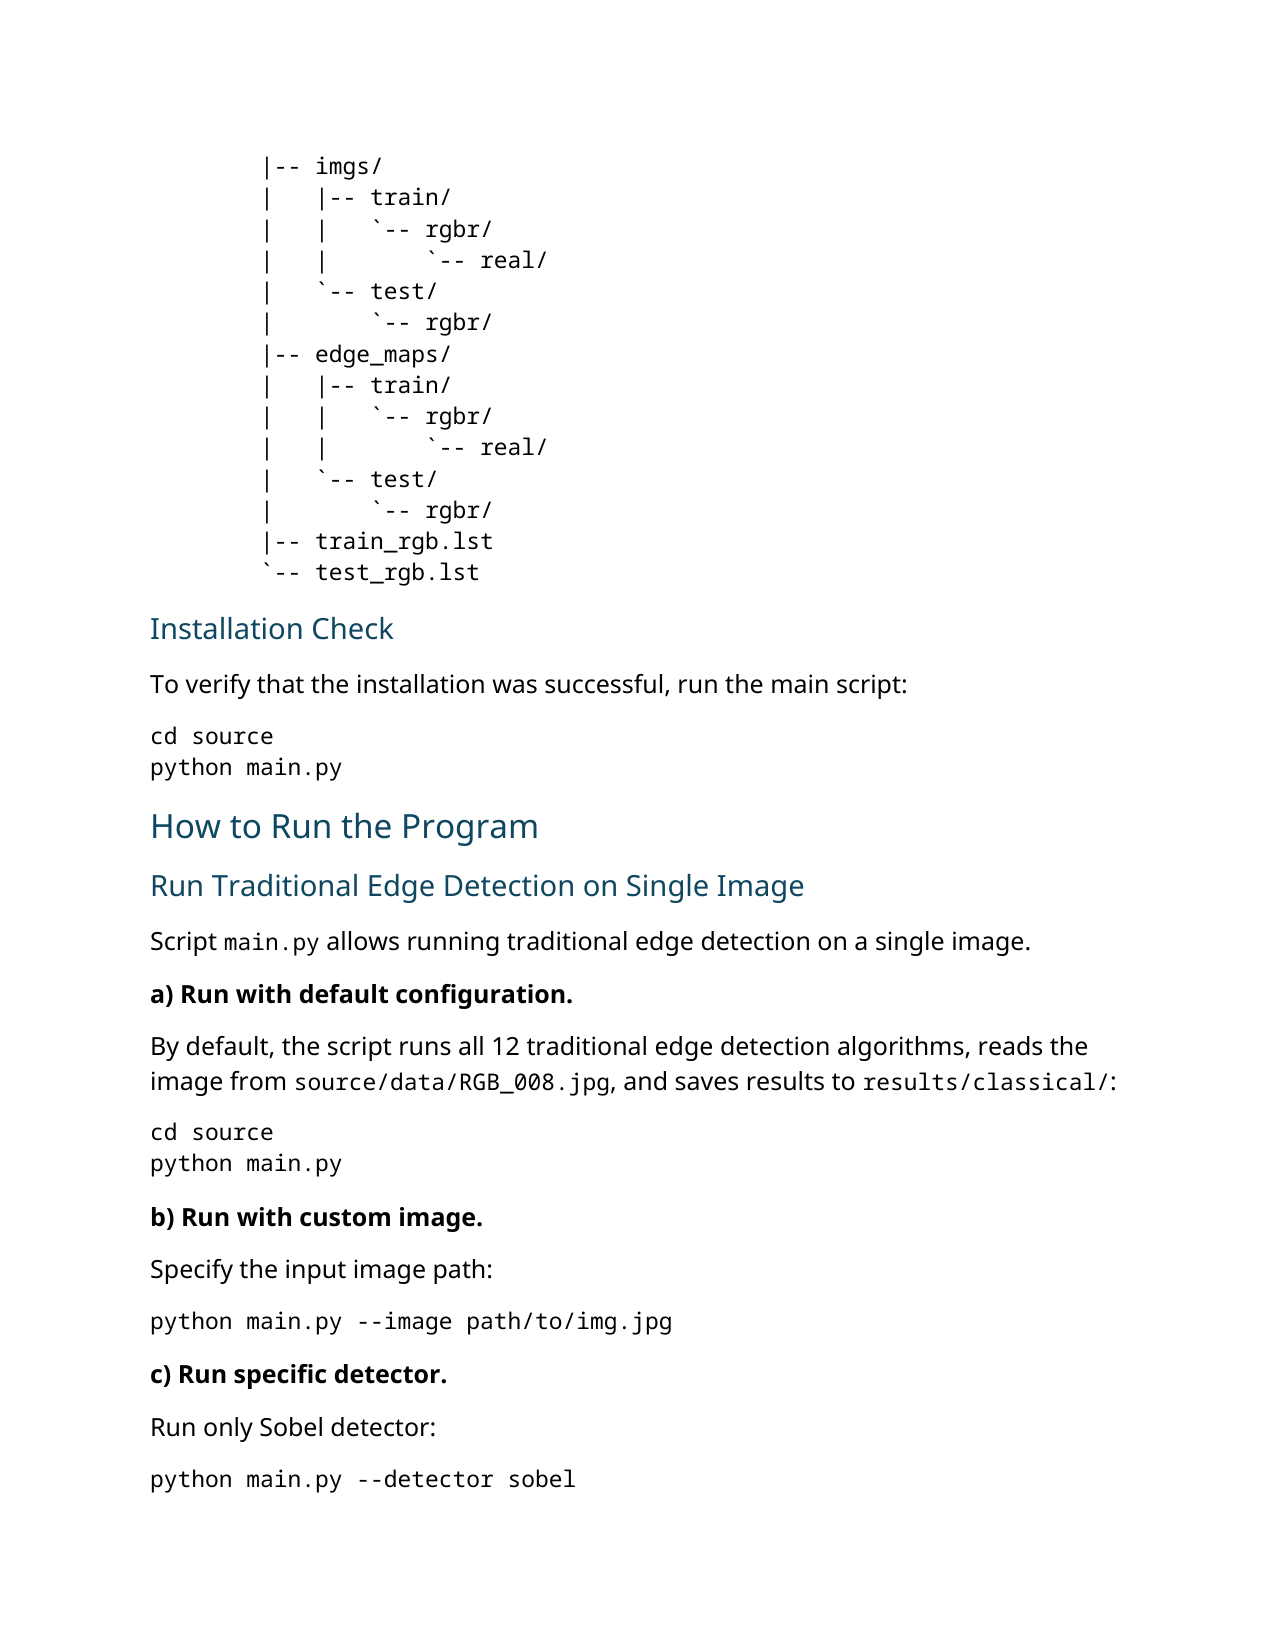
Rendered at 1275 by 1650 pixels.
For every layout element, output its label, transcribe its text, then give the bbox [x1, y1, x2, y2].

text To verify that the installation was successful, run the main script: [150, 667, 1125, 701]
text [150, 150, 1125, 587]
text a) Run with default configuration. [150, 976, 1125, 1010]
subtitle How to Run the Program [150, 803, 1125, 848]
text c) Run specific detector. [150, 1357, 1125, 1391]
text Specify the input image path: [150, 1252, 1125, 1286]
text python main.py --detector sobel [150, 1463, 1125, 1494]
text Run only Sobel detector: [150, 1410, 1125, 1444]
text cd source python main.py [150, 1116, 1125, 1178]
subtitle Installation Check [150, 608, 1125, 648]
text python main.py --image path/to/img.jpg [150, 1305, 1125, 1336]
text b) Run with custom image. [150, 1199, 1125, 1233]
text cd source python main.py [150, 719, 1125, 782]
text Script main.py allows running traditional edge detection on a single image. [150, 923, 1125, 957]
text By default, the script runs all 12 traditional edge detection algorithms, reads the image from source/data/RGB_008.jpg, and saves results to results/classical/: [150, 1029, 1125, 1097]
subtitle Run Traditional Edge Detection on Single Image [150, 865, 1125, 905]
